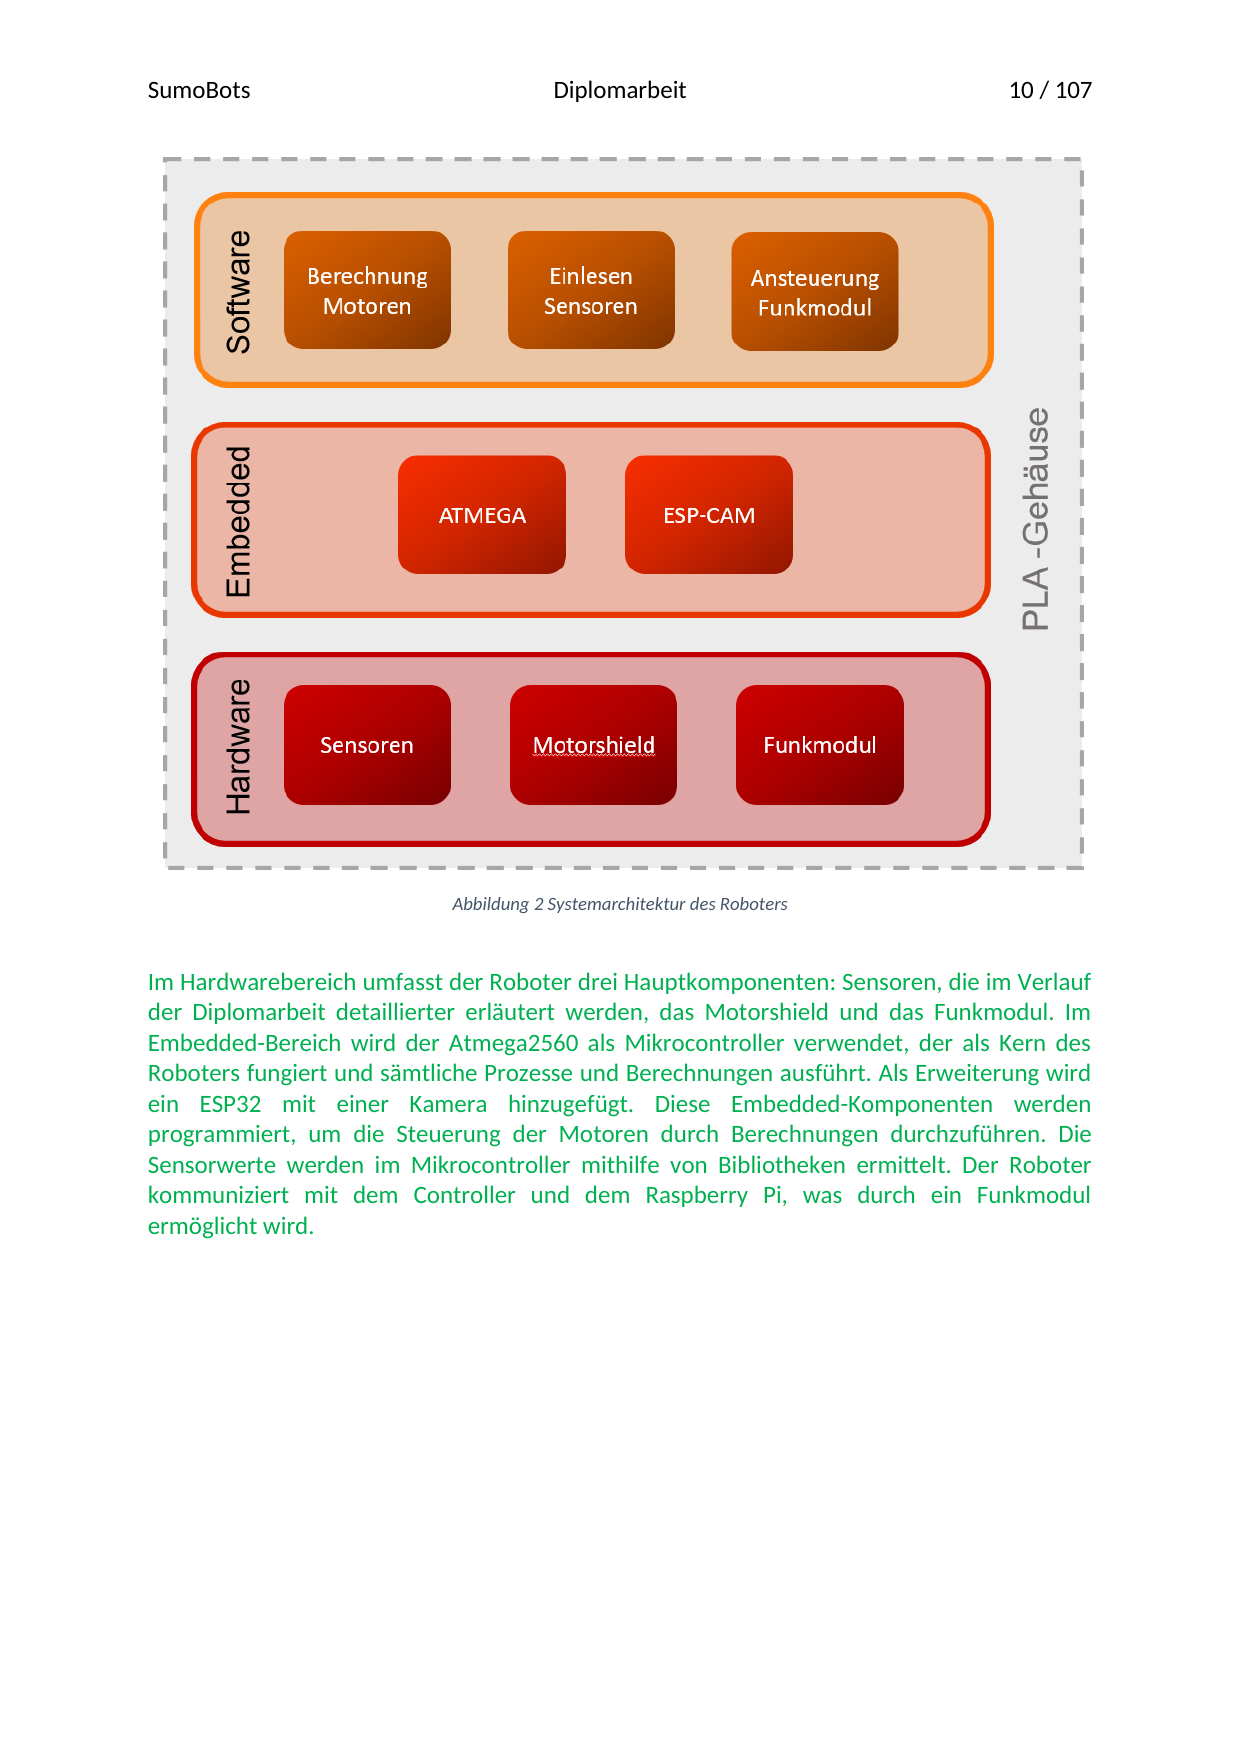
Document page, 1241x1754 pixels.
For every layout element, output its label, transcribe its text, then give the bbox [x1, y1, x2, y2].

text Im Hardwarebereich umfasst der Roboter drei Hauptkomponenten: Sensoren, die im Verlauf der Diplomarbeit detaillierter erläutert werden, das Motorshield und das Funkmodul. Im Embedded-Bereich wird der Atmega2560 als Mikrocontroller verwendet, der als Kern des Roboters fungiert und sämtliche Prozesse und Berechnungen ausführt. Als Erweiterung wird ein ESP32 mit einer Kamera hinzugefügt. Diese Embedded-Komponenten werden programmiert, um die Steuerung der Motoren durch Berechnungen durchzuführen. Die Sensorwerte werden im Mikrocontroller mithilfe von Bibliotheken ermittelt. Der Roboter kommuniziert mit dem Controller und dem Raspberry Pi, was durch ein Funkmodul ermöglicht wird. [148, 966, 1093, 1241]
picture [147, 147, 1093, 877]
text Abbildung 2 Systemarchitektur des Roboters [148, 892, 1093, 915]
